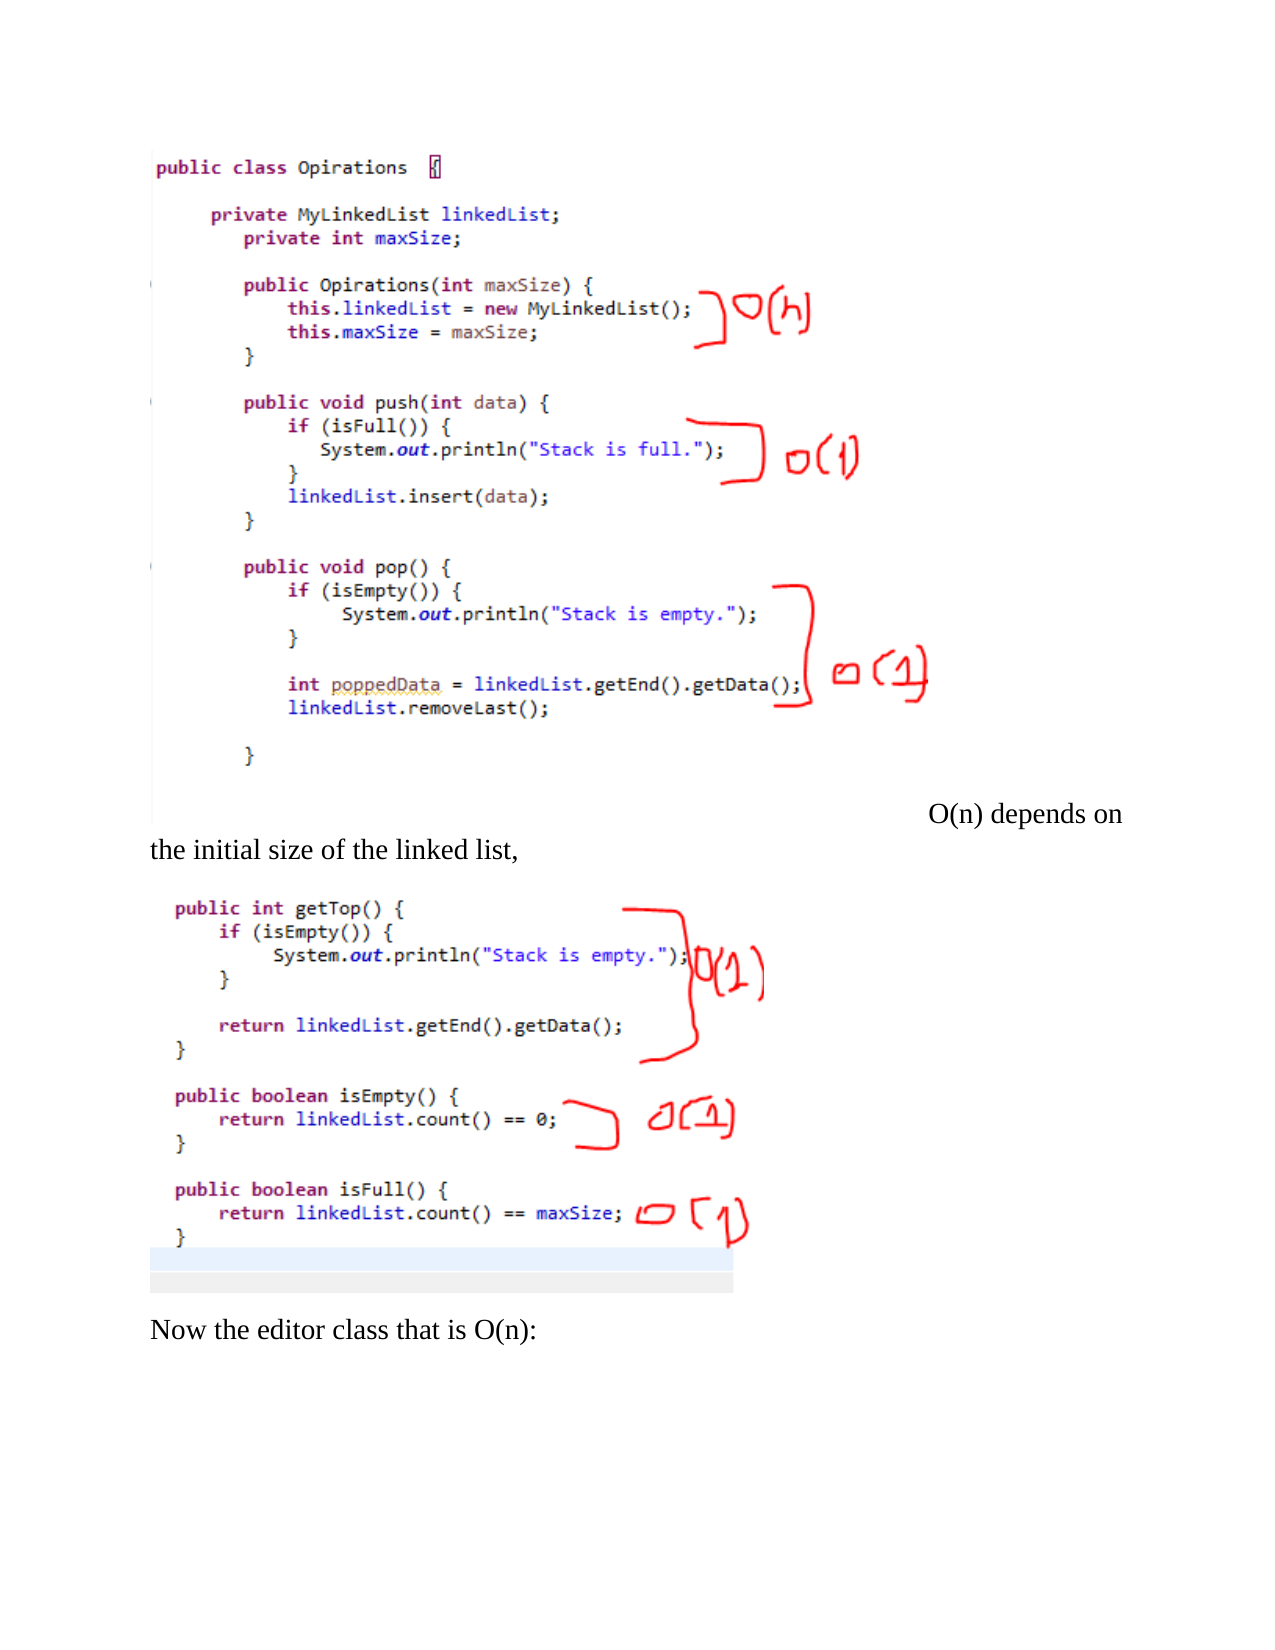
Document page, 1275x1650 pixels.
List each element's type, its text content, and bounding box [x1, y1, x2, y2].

text Now the editor class that is O(n): [150, 1312, 1125, 1345]
picture [150, 885, 764, 1293]
picture [150, 150, 929, 824]
